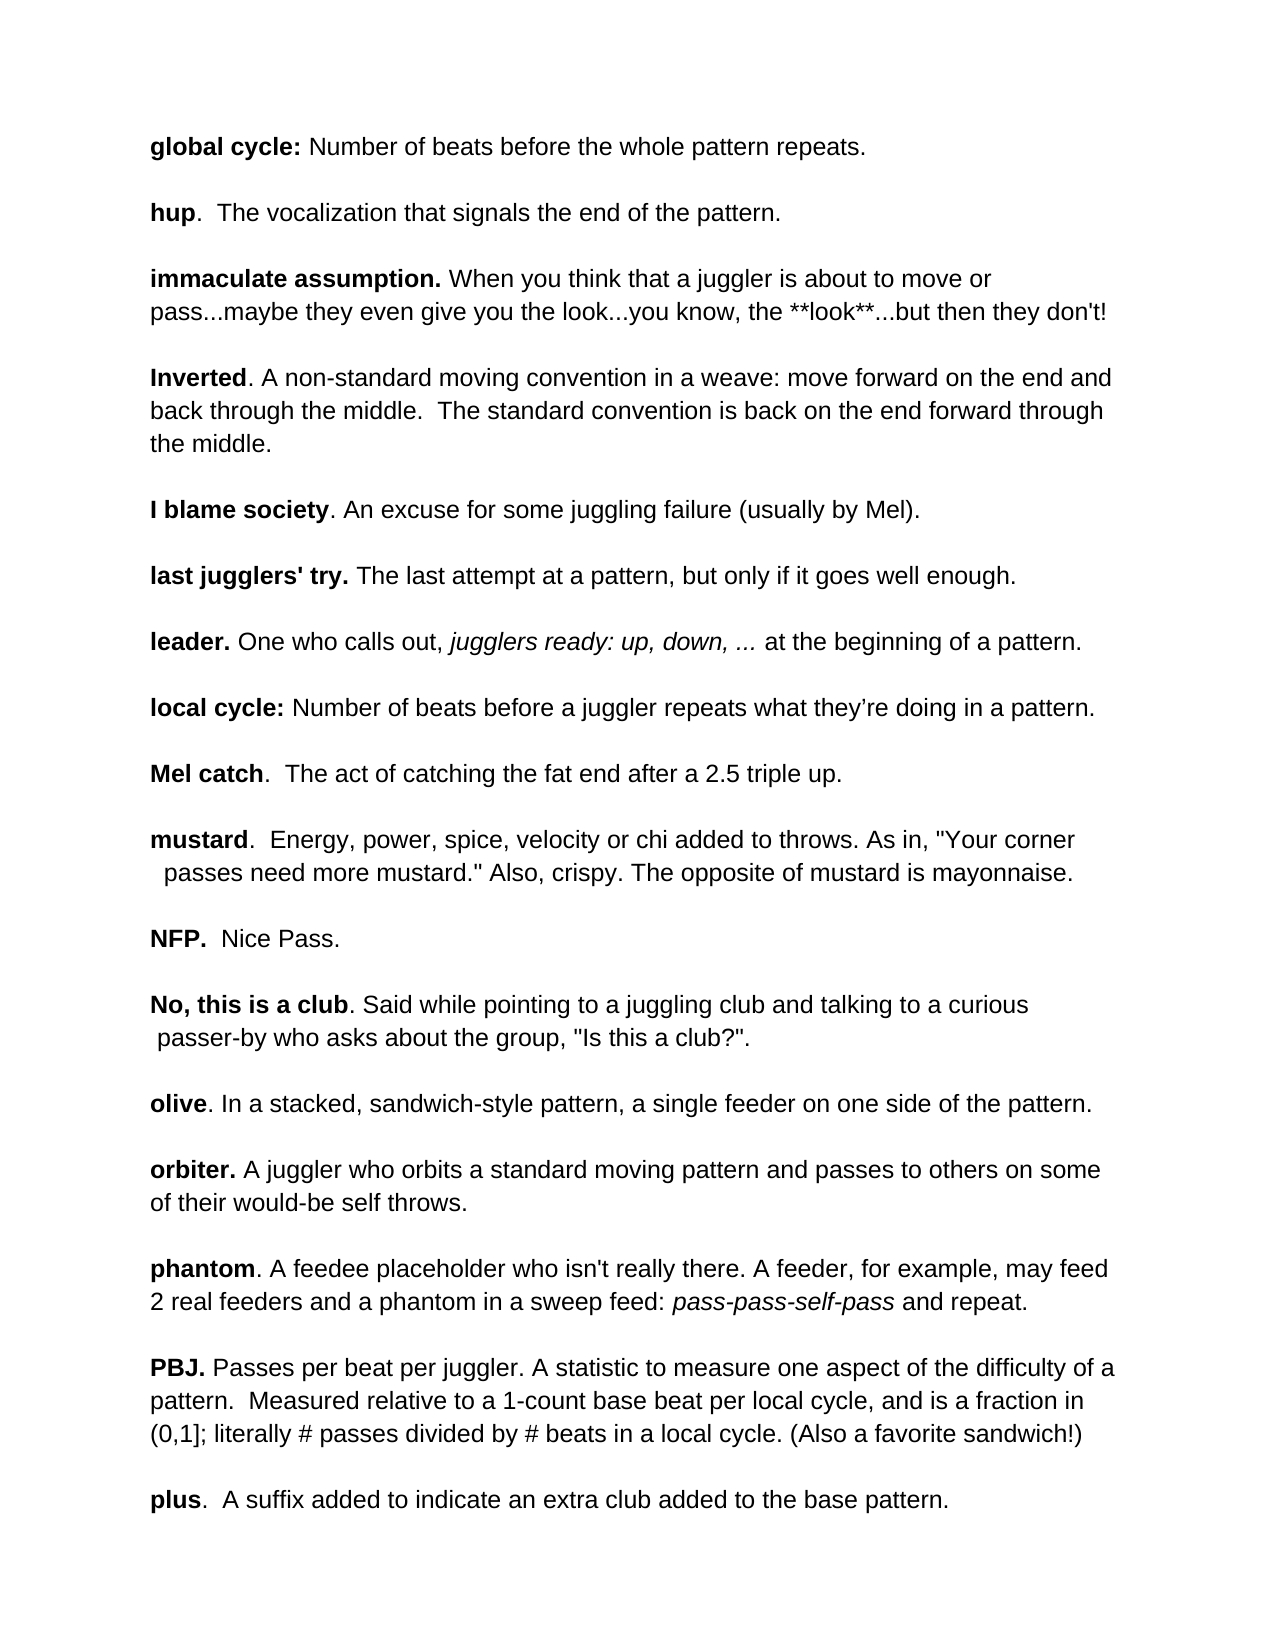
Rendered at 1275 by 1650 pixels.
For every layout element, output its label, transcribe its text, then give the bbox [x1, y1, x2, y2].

text passes need more mustard." Also, crispy. The opposite of mustard is mayonnaise. [150, 858, 1125, 887]
text I blame society. An excuse for some juggling failure (usually by Mel). [150, 495, 1125, 523]
text hup. The vocalization that signals the end of the pattern. [150, 198, 1125, 226]
text passer-by who asks about the group, "Is this a club?". [150, 1023, 1125, 1052]
text orbiter. A juggler who orbits a standard moving pattern and passes to others on some of their would-be self throws. [150, 1155, 1125, 1217]
text mustard. Energy, power, spice, velocity or chi added to throws. As in, "Your corner [150, 825, 1125, 854]
text global cycle: Number of beats before the whole pattern repeats. [150, 132, 1125, 160]
text PBJ. Passes per beat per juggler. A statistic to measure one aspect of the difficulty of a pattern. Measured relative to a 1-count base beat per local cycle, and is a fraction in (0,1]; literally # passes divided by # beats in a local cycle. (Also a favorite sandwich!) [150, 1353, 1125, 1448]
text phantom. A feedee placeholder who isn't really there. A feeder, for example, may feed 2 real feeders and a phantom in a sweep feed: pass-pass-self-pass and repeat. [150, 1254, 1125, 1316]
text immaculate assumption. When you think that a juggler is about to move or pass...maybe they even give you the look...you know, the **look**...but then they don't! [150, 264, 1125, 325]
text NFP. Nice Pass. [150, 924, 1125, 953]
text plus. A suffix added to indicate an extra club added to the base pattern. [150, 1485, 1125, 1514]
text No, this is a club. Said while pointing to a juggling club and talking to a curious [150, 990, 1125, 1019]
text last jugglers' try. The last attempt at a pattern, but only if it goes well enough. [150, 561, 1125, 589]
text Inverted. A non-standard moving convention in a weave: move forward on the end and back through the middle. The standard convention is back on the end forward through the middle. [150, 363, 1125, 457]
text Mel catch. The act of catching the fat end after a 2.5 triple up. [150, 759, 1125, 788]
text olive. In a stacked, sandwich-style pattern, a single feeder on one side of the pattern. [150, 1089, 1125, 1118]
text leader. One who calls out, jugglers ready: up, down, ... at the beginning of a pattern. [150, 627, 1125, 656]
text local cycle: Number of beats before a juggler repeats what they’re doing in a pattern. [150, 693, 1125, 722]
